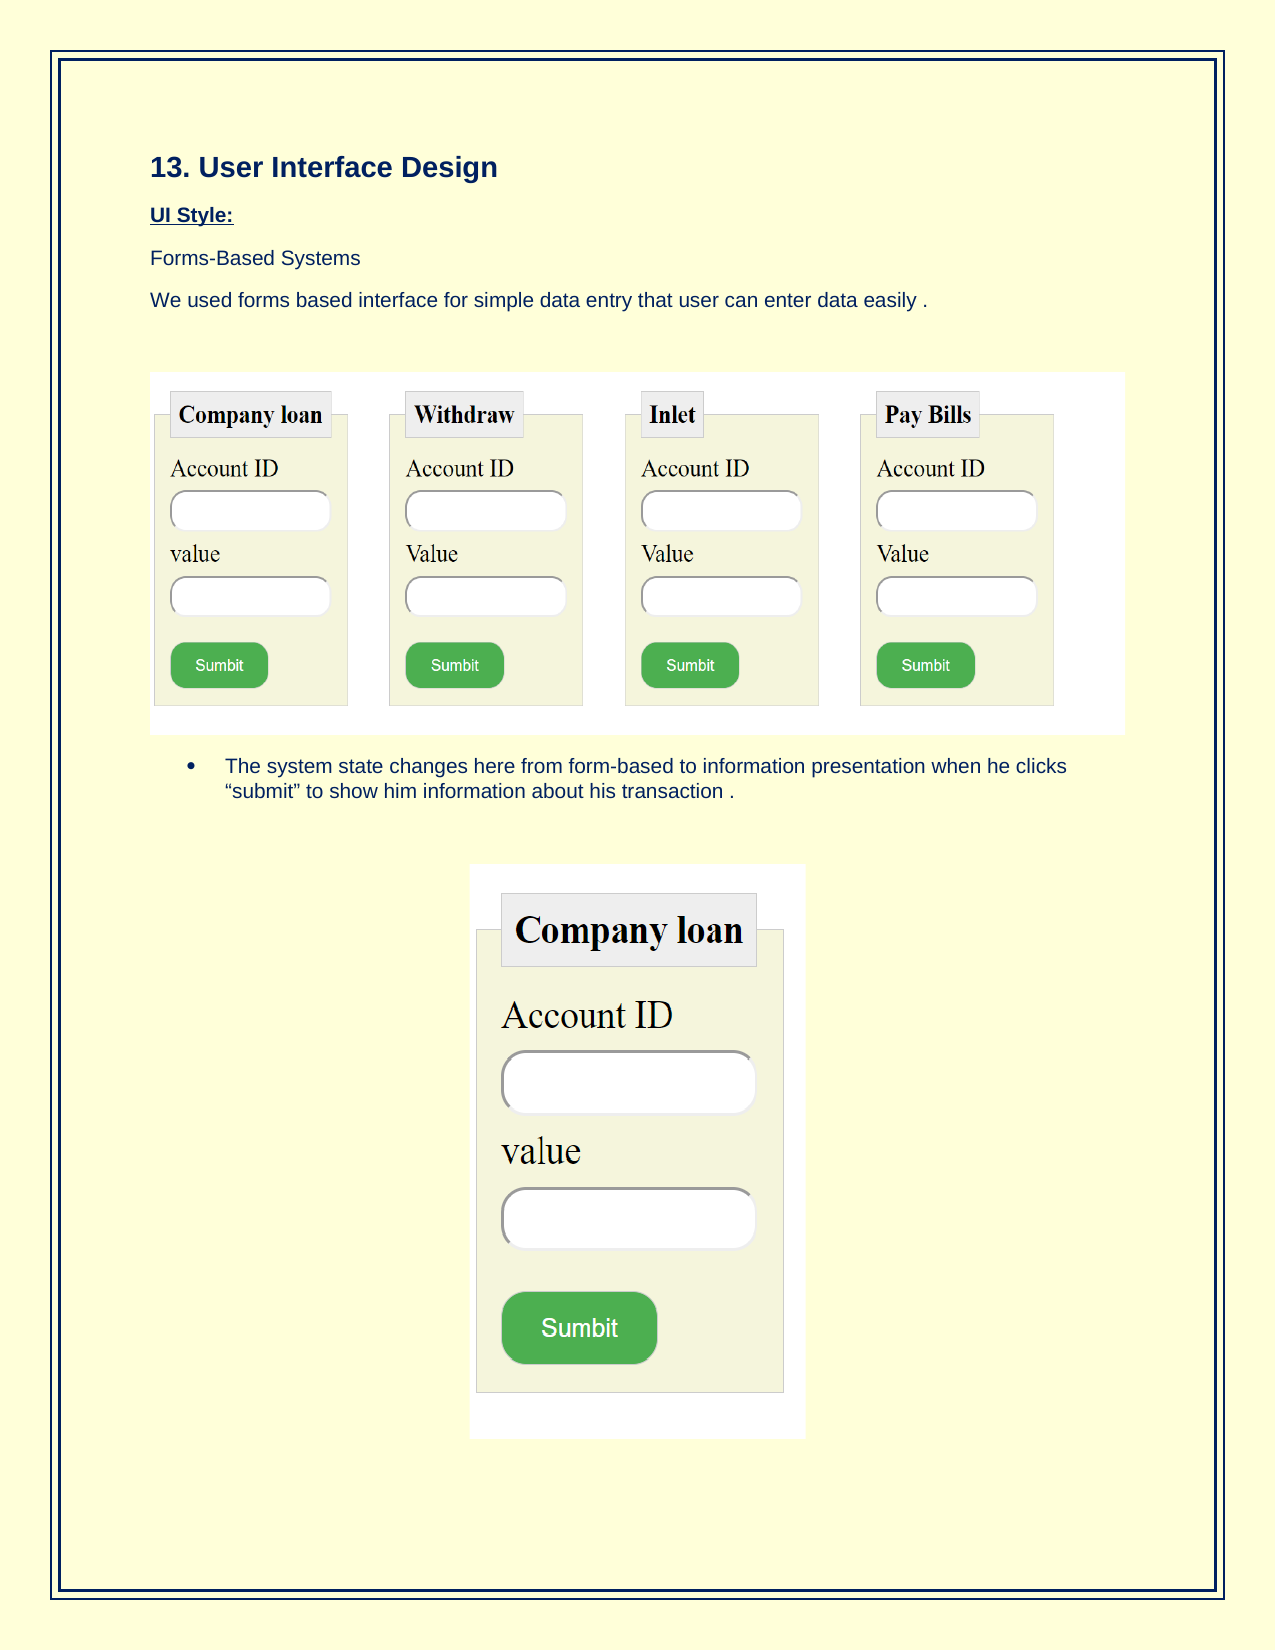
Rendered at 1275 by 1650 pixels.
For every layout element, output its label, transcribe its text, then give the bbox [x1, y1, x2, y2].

text 13. User Interface Design [150, 150, 1125, 183]
list The system state changes here from form-based to information presentation when he clicks “submit” to show him information about his transaction . [187, 753, 1125, 803]
picture [469, 864, 806, 1439]
text We used forms based interface for simple data entry that user can enter data easily . [150, 288, 1125, 312]
picture [150, 372, 1125, 735]
text UI Style: [150, 203, 1125, 227]
text Forms-Based Systems [150, 245, 1125, 269]
